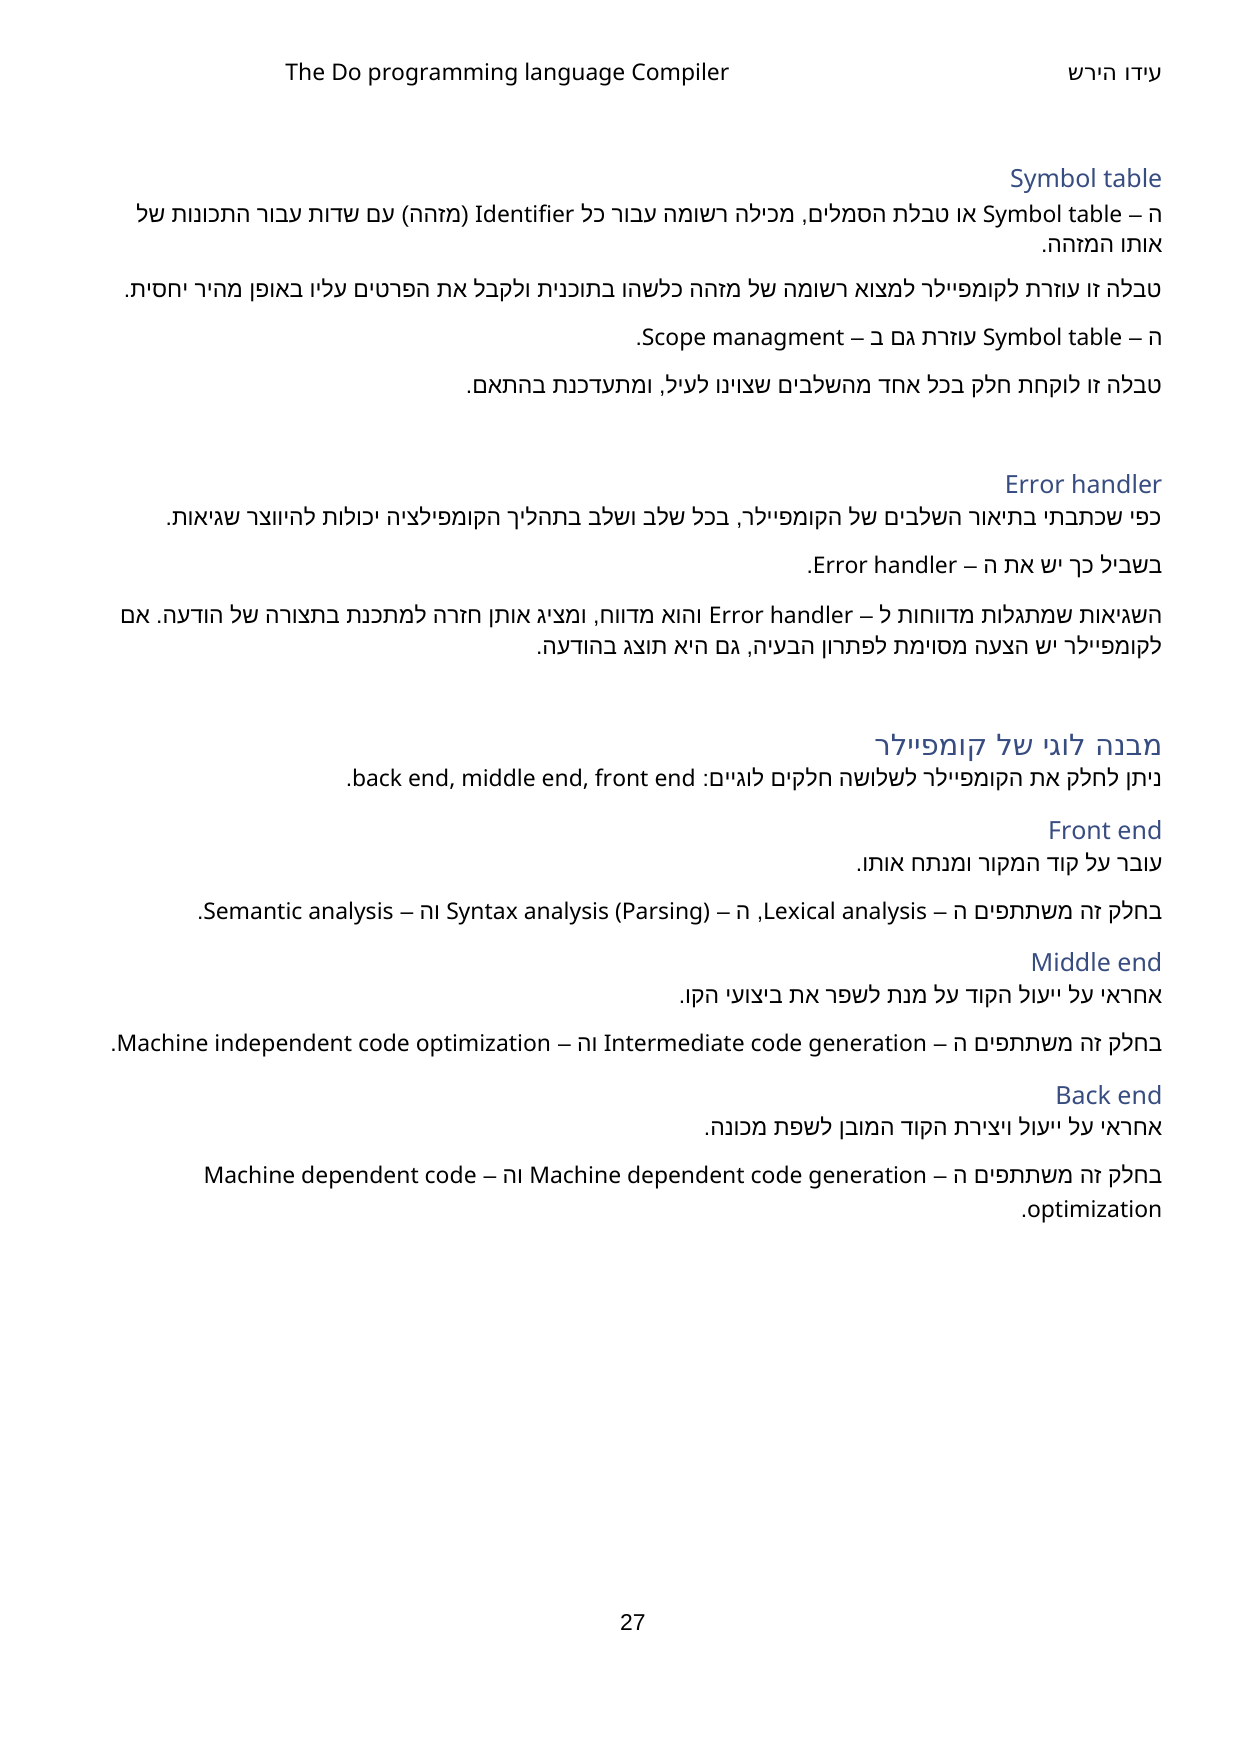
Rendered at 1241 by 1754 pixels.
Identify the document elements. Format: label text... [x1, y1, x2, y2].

subtitle Error handler [103, 467, 1162, 501]
subtitle Middle end [103, 945, 1162, 979]
text ניתן לחלק את הקומפיילר לשלושה חלקים לוגיים: back end, middle end, front end. [103, 762, 1162, 793]
text אחראי על ייעול הקוד על מנת לשפר את ביצועי הקו. [103, 982, 1162, 1008]
text טבלה זו לוקחת חלק בכל אחד מהשלבים שצוינו לעיל, ומתעדכנת בהתאם. [103, 372, 1162, 398]
text בחלק זה משתתפים ה – Lexical analysis, ה – Syntax analysis (Parsing) וה – Semantic analysis. [103, 894, 1162, 926]
subtitle Front end [103, 813, 1162, 847]
text ה – Symbol table או טבלת הסמלים, מכילה רשומה עבור כל Identifier (מזהה) עם שדות עבור התכונות של אותו המזהה. [103, 198, 1162, 257]
subtitle Back end [103, 1077, 1162, 1111]
text השגיאות שמתגלות מדווחות ל – Error handler והוא מדווח, ומציג אותן חזרה למתכנת בתצורה של הודעה. אם לקומפיילר יש הצעה מסוימת לפתרון הבעיה, גם היא תוצג בהודעה. [103, 599, 1162, 659]
text אחראי על ייעול ויצירת הקוד המובן לשפת מכונה. [103, 1114, 1162, 1140]
text בחלק זה משתתפים ה – Intermediate code generation וה – Machine independent code optimization. [103, 1027, 1162, 1058]
text עובר על קוד המקור ומנתח אותו. [103, 849, 1162, 876]
text טבלה זו עוזרת לקומפיילר למצוא רשומה של מזהה כלשהו בתוכנית ולקבל את הפרטים עליו באופן מהיר יחסית. [103, 276, 1162, 302]
text כפי שכתבתי בתיאור השלבים של הקומפיילר, בכל שלב ושלב בתהליך הקומפילציה יכולות להיווצר שגיאות. [103, 504, 1162, 530]
text בשביל כך יש את ה – Error handler. [103, 549, 1162, 580]
subtitle Symbol table [103, 161, 1162, 195]
text בחלק זה משתתפים ה – Machine dependent code generation וה – Machine dependent code optimization. [103, 1159, 1162, 1224]
text ה – Symbol table עוזרת גם ב – Scope managment. [103, 321, 1162, 352]
subtitle מבנה לוגי של קומפיילר [103, 728, 1162, 762]
